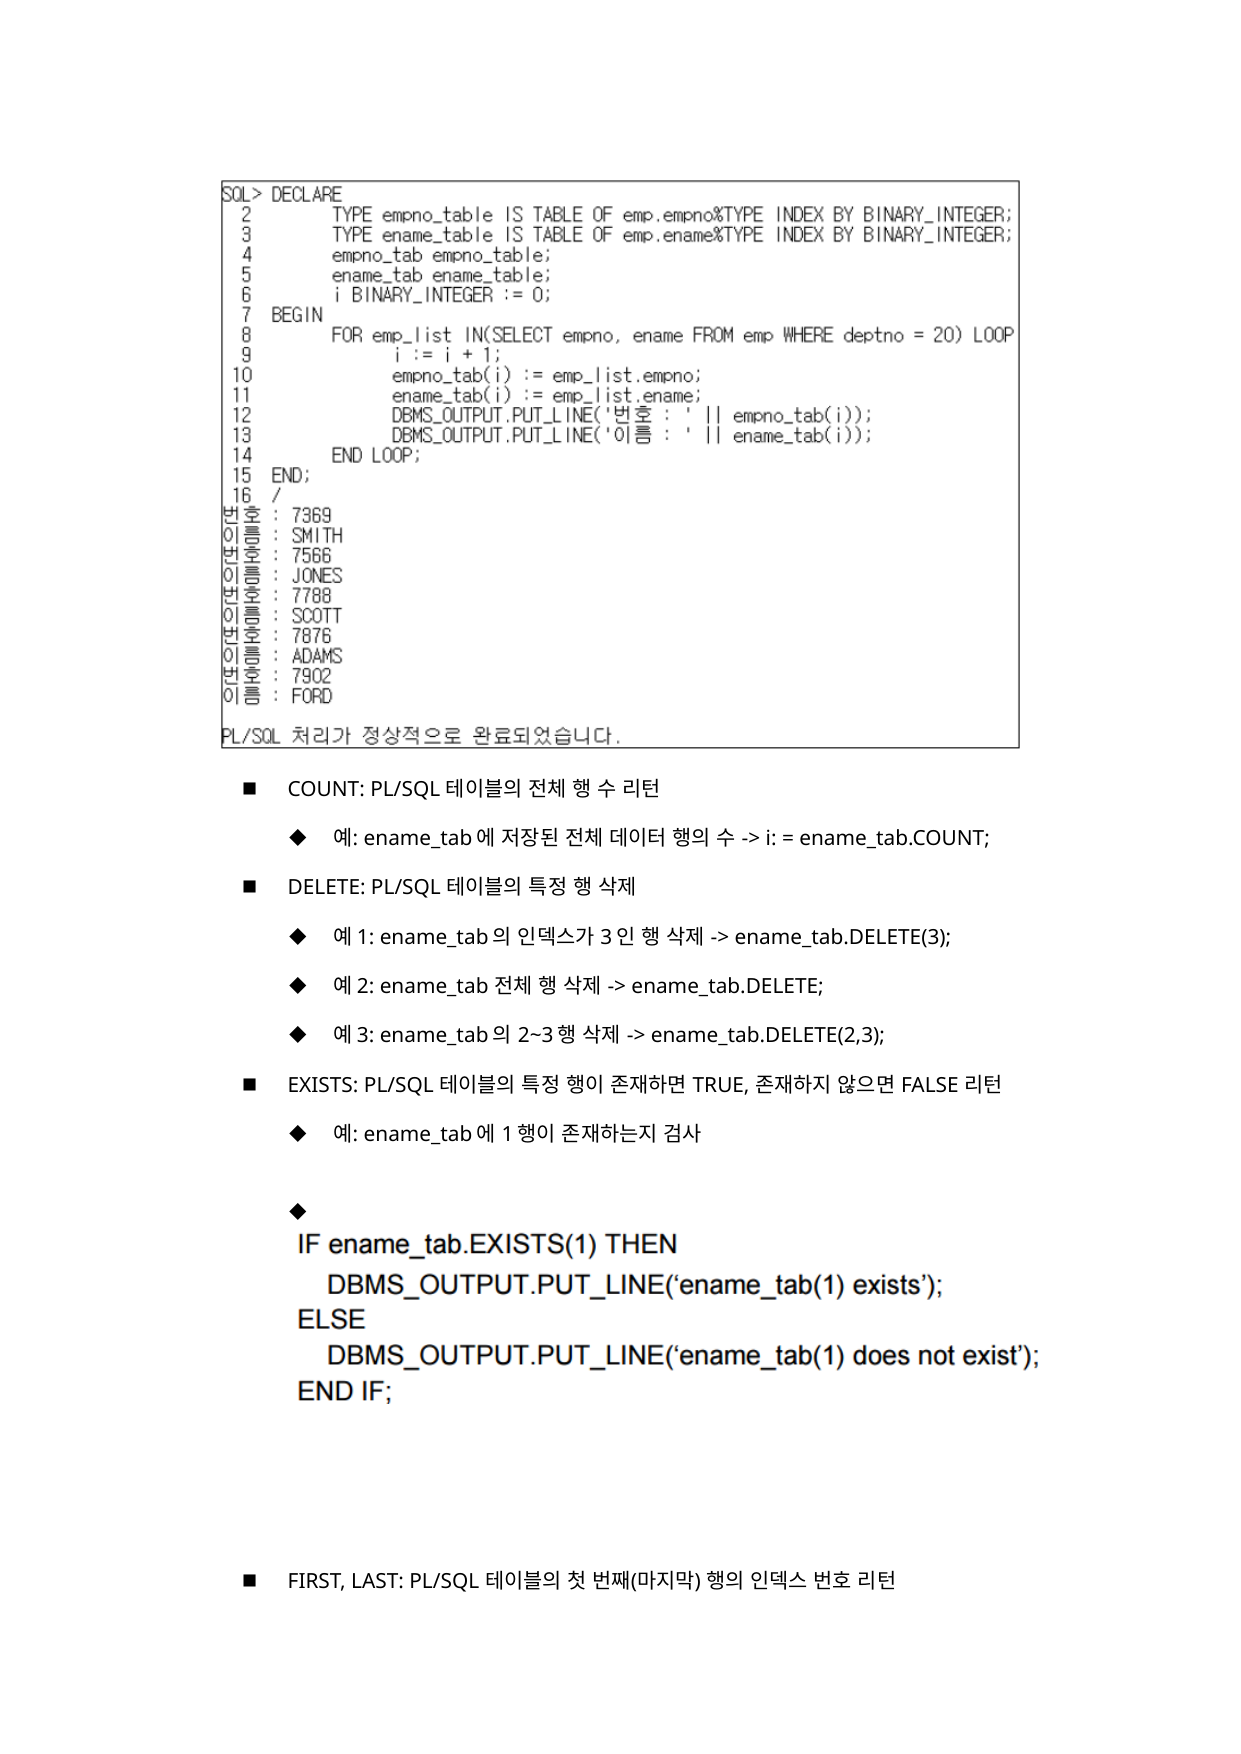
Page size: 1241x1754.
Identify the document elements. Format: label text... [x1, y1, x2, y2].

list COUNT: PL/SQL 테이블의 전체 행 수 리턴 [242, 772, 1090, 802]
list 예1: ename_tab의 인덱스가 3인 행 삭제 -> ename_tab.DELETE(3); [287, 920, 1090, 950]
picture [287, 1227, 1045, 1404]
list FIRST, LAST: PL/SQL 테이블의 첫 번째(마지막) 행의 인덱스 번호 리턴 [242, 1564, 1090, 1594]
list 예2: ename_tab 전체 행 삭제 -> ename_tab.DELETE; [287, 969, 1090, 1000]
list 예3: ename_tab의 2~3행 삭제 -> ename_tab.DELETE(2,3); [287, 1019, 1090, 1049]
list 예: ename_tab에 저장된 전체 데이터 행의 수 -> i: = ename_tab.COUNT; [287, 821, 1090, 852]
list 예: ename_tab에 1행이 존재하는지 검사 [287, 1117, 1090, 1178]
picture [218, 177, 1022, 753]
list EXISTS: PL/SQL 테이블의 특정 행이 존재하면 TRUE, 존재하지 않으면 FALSE 리턴 [242, 1068, 1090, 1098]
list DELETE: PL/SQL 테이블의 특정 행 삭제 [242, 871, 1090, 901]
